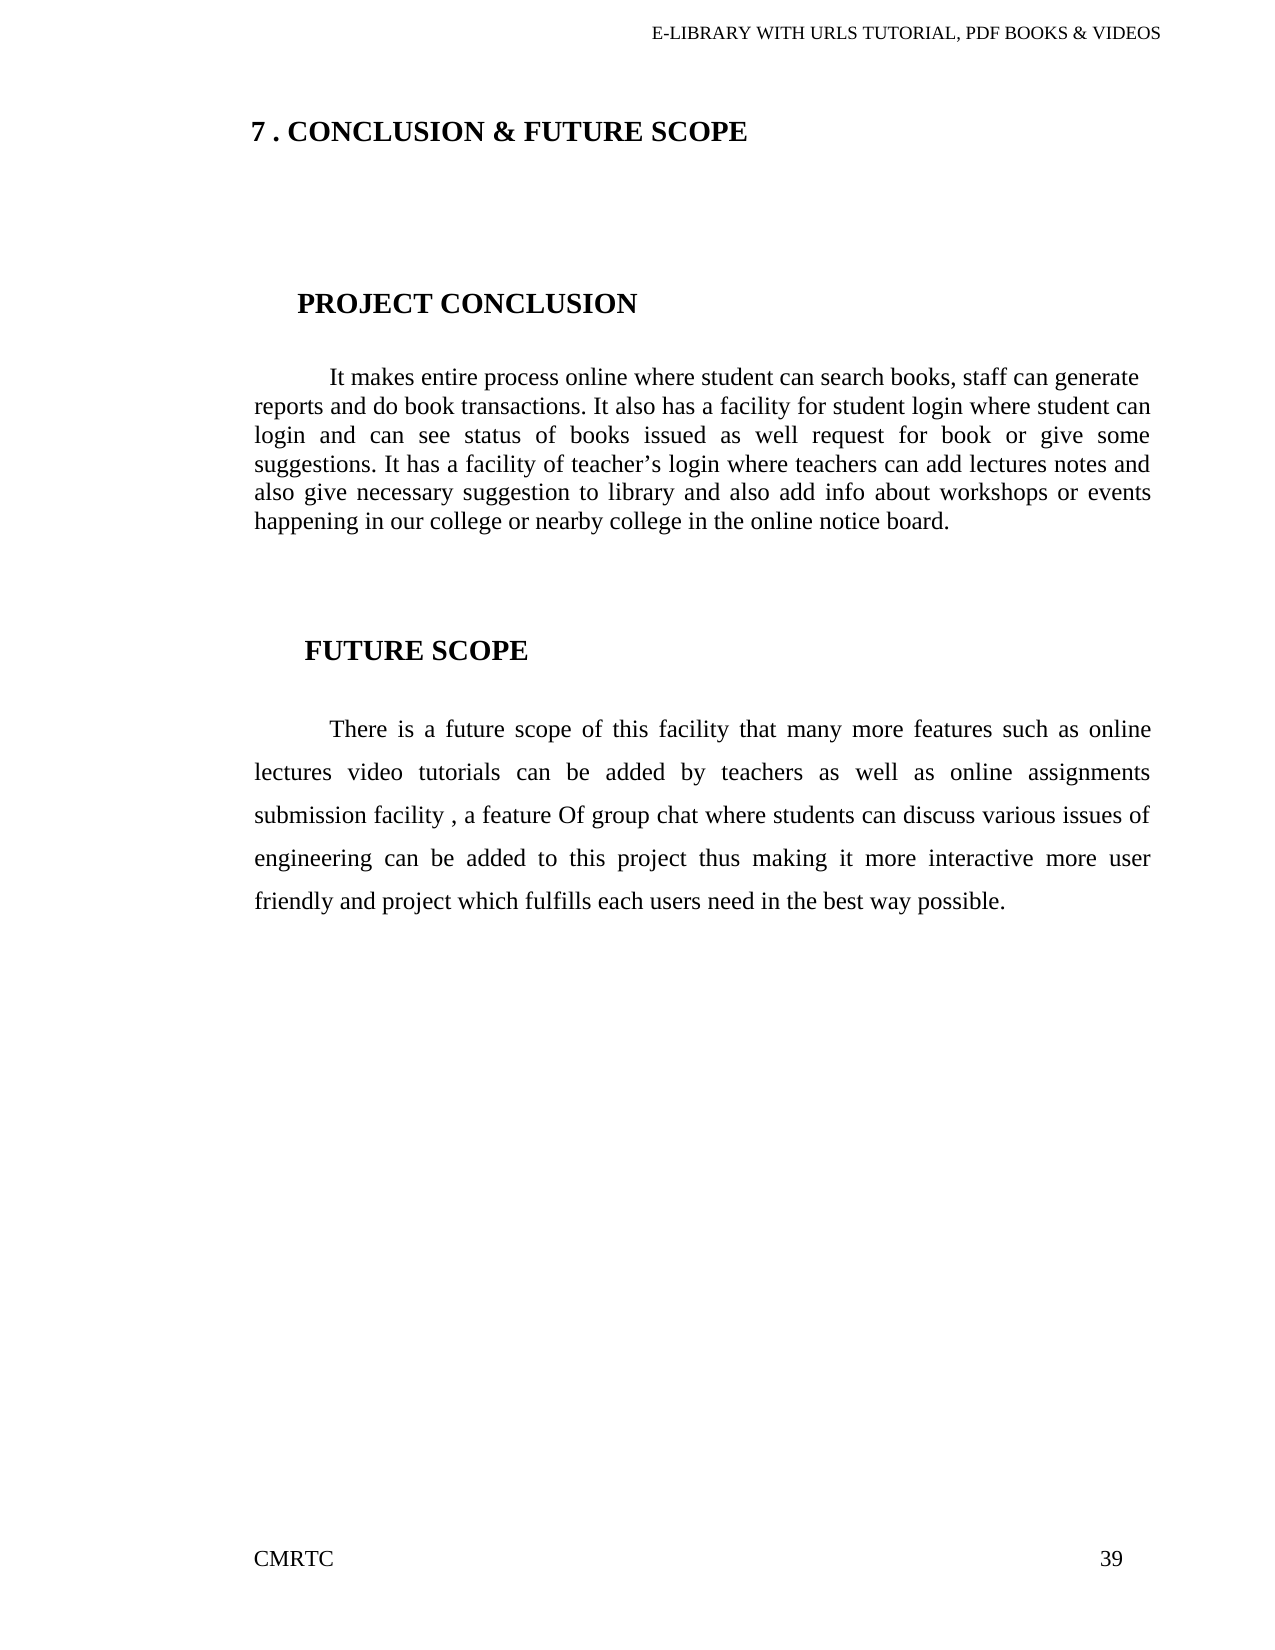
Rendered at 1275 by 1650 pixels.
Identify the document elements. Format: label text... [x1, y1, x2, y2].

text It makes entire process online where student can search books, staff can generate [254, 362, 1152, 391]
subtitle 7 . CONCLUSION & FUTURE SCOPE [179, 114, 748, 148]
text reports and do book transactions. It also has a facility for student login where student can login and can see status of books issued as well request for book or give some suggestions. It has a facility of teacher’s login where teachers can add lectures notes and also give necessary suggestion to library and also add info about workshops or events happening in our college or nearby college in the online notice board. [254, 391, 1152, 535]
text There is a future scope of this facility that many more features such as online lectures video tutorials can be added by teachers as well as online assignments submission facility , a feature Of group chat where students can discuss various issues of engineering can be added to this project thus making it more interactive more user friendly and project which fulfills each users need in the best way possible. [254, 714, 1152, 915]
subtitle FUTURE SCOPE [304, 633, 1152, 667]
subtitle PROJECT CONCLUSION [297, 286, 748, 319]
